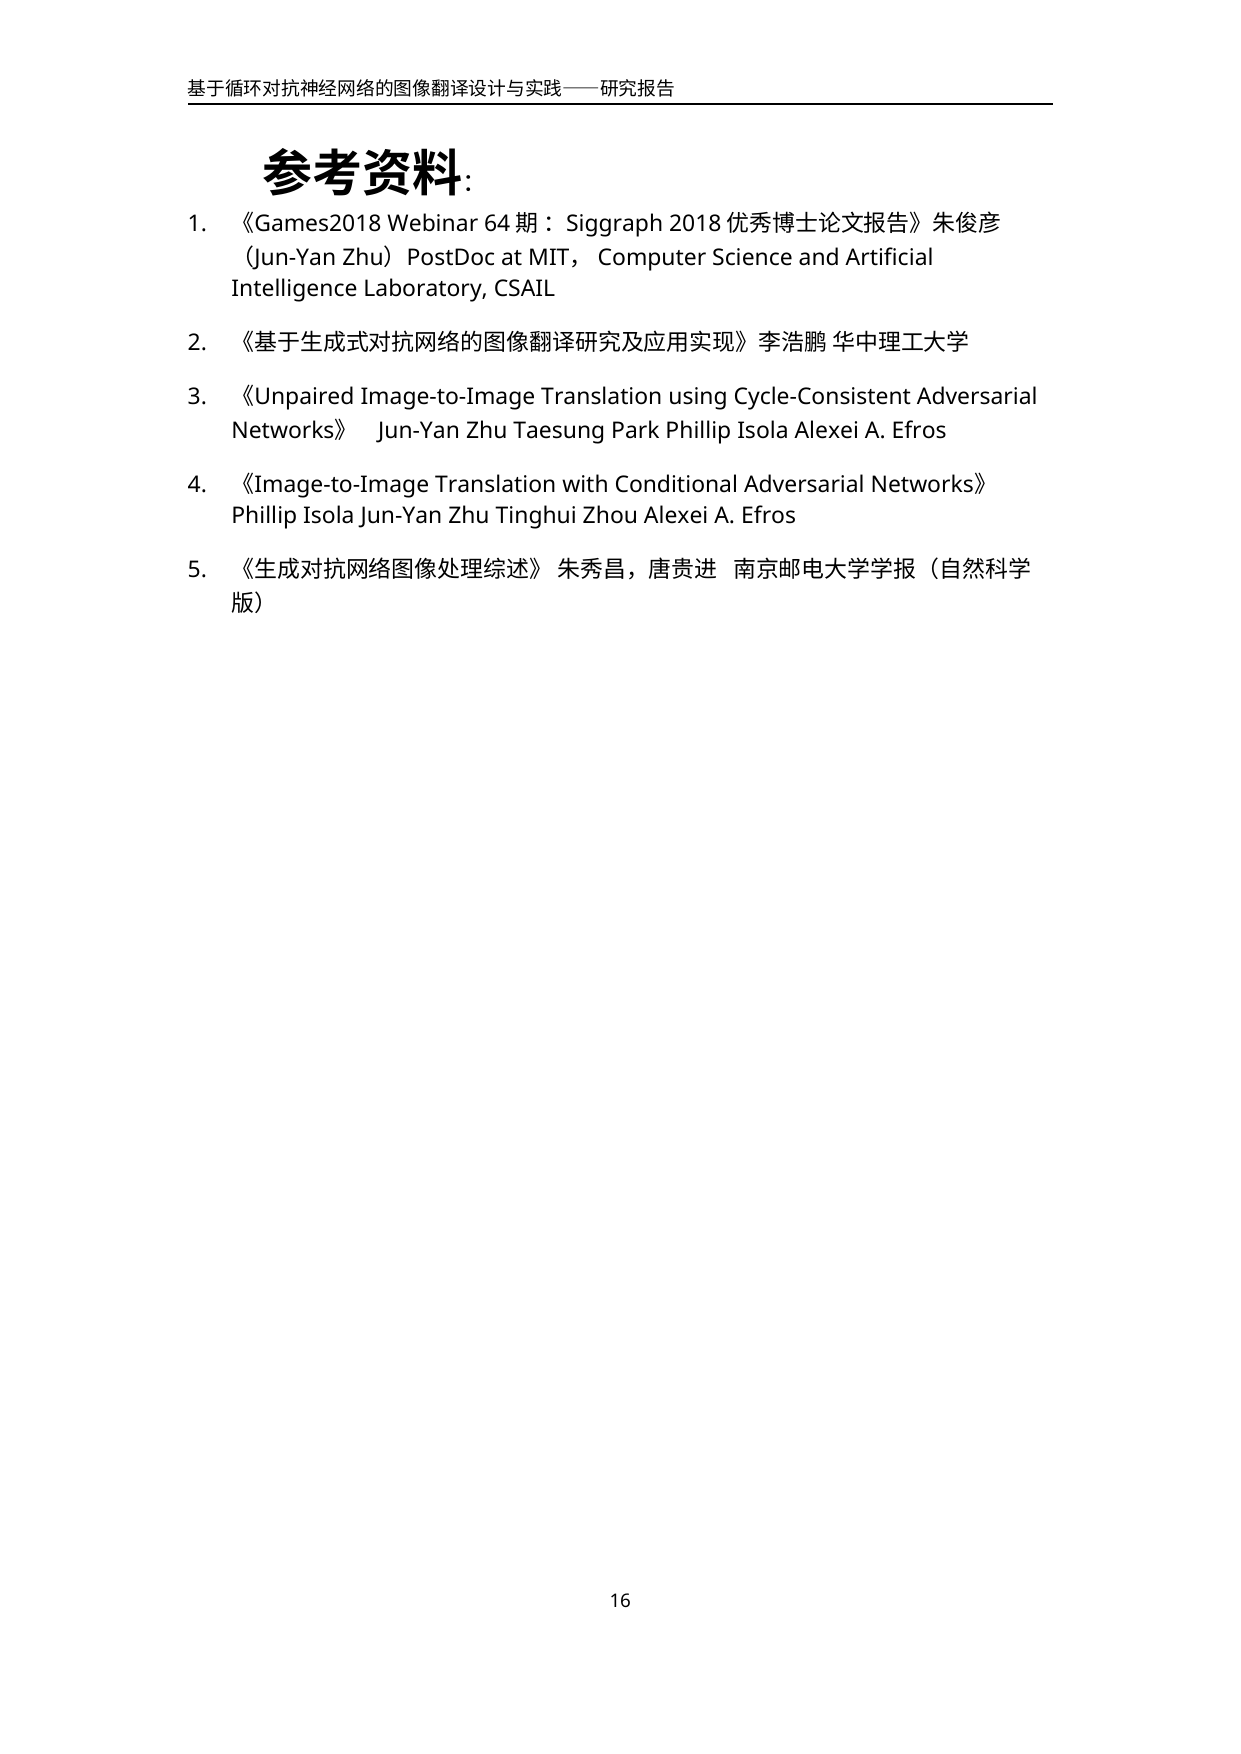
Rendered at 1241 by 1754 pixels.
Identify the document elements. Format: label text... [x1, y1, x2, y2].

list 《Games2018 Webinar 64期 ：Siggraph 2018优秀博士论文报告》朱俊彦（Jun-Yan Zhu）PostDoc at MIT， Computer Science and Artificial Intelligence Laboratory, CSAIL [187, 205, 1053, 303]
text 参考资料： [187, 133, 1053, 205]
list 《生成对抗网络图像处理综述》 朱秀昌，唐贵进 南京邮电大学学报（自然科学版） [187, 551, 1053, 618]
list 《Unpaired Image-to-Image Translation using Cycle-Consistent Adversarial Networks》 Jun-Yan Zhu Taesung Park Phillip Isola Alexei A. Efros [187, 378, 1053, 445]
list 《Image-to-Image Translation with Conditional Adversarial Networks》 Phillip Isola Jun-Yan Zhu Tinghui Zhou Alexei A. Efros [187, 466, 1053, 530]
list 《基于生成式对抗网络的图像翻译研究及应用实现》李浩鹏 华中理工大学 [187, 324, 1053, 357]
